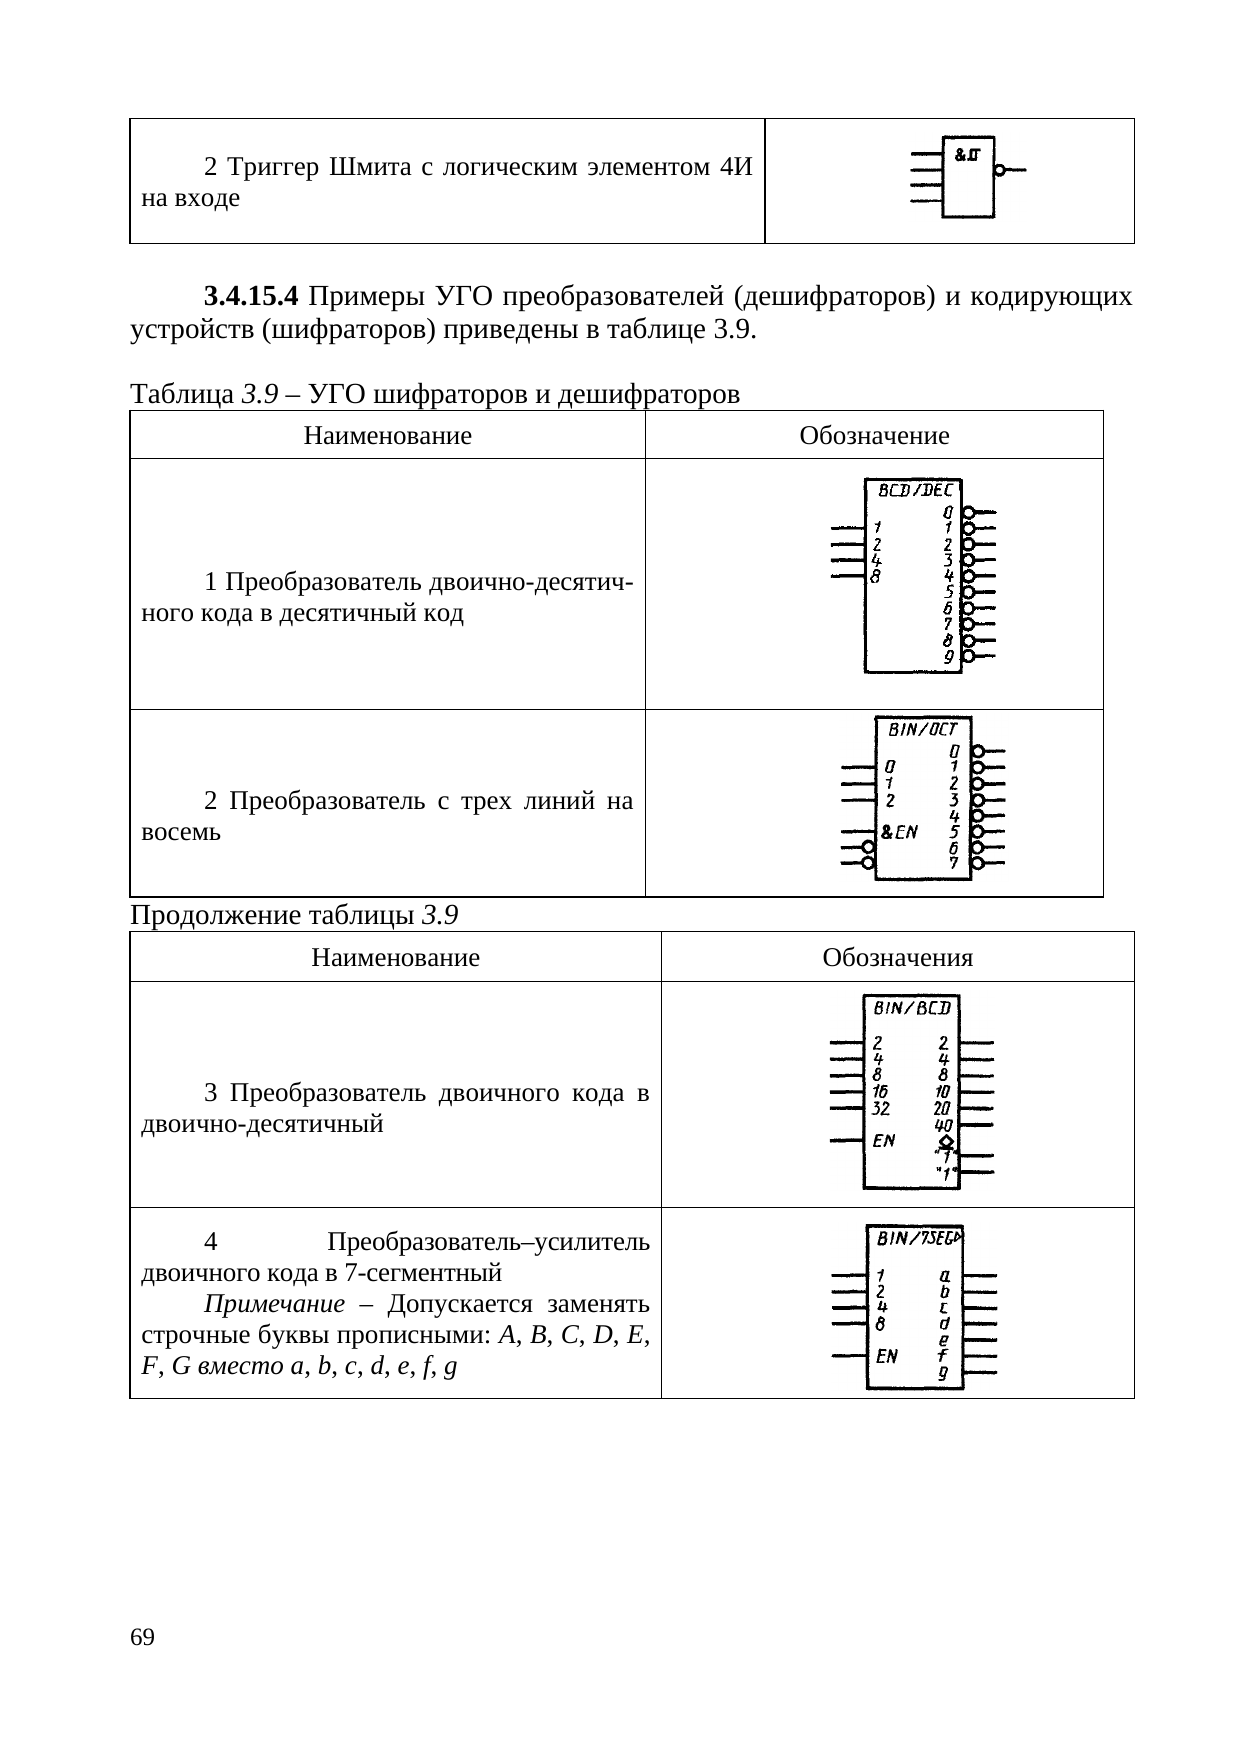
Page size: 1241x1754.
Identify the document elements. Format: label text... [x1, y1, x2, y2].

table_header Наименование [131, 411, 645, 458]
table_cell [662, 1208, 1134, 1397]
table_header Наименование [131, 932, 661, 981]
table_cell [646, 459, 1103, 708]
text Продолжение таблицы 3.9 [130, 897, 1134, 931]
text Таблица 3.9 – УГО шифраторов и дешифраторов [130, 376, 1134, 409]
table_cell 2 Преобразователь с трех линий на восемь [131, 710, 645, 896]
table_cell [662, 982, 1134, 1207]
picture [839, 713, 1009, 882]
table_header Обозначение [646, 411, 1103, 458]
picture [907, 132, 1028, 222]
picture [830, 1222, 998, 1391]
table_header Обозначения [662, 932, 1134, 981]
table_cell 2 Триггер Шмита с логическим элементом 4И на входе [131, 119, 764, 243]
text 3.4.15.4 Примеры УГО преобразователей (дешифраторов) и кодирующих устройств (шифраторов) приведены в таблице 3.9. [130, 278, 1134, 345]
picture [830, 475, 998, 676]
picture [829, 990, 995, 1191]
table_cell 3 Преобразователь двоичного кода в двоично-десятичный [131, 982, 661, 1207]
table_cell [766, 119, 1134, 243]
table_cell 1 Преобразователь двоично-десятич-ного кода в десятичный код [131, 459, 645, 708]
table_cell 4 Преобразователь–усилитель двоичного кода в 7-сегментный Примечание – Допускается заменять строчные буквы прописными: A, B, C, D, E, F, G вместо а, b, c, d, e, f, g [131, 1208, 661, 1397]
table_cell [646, 710, 1103, 896]
